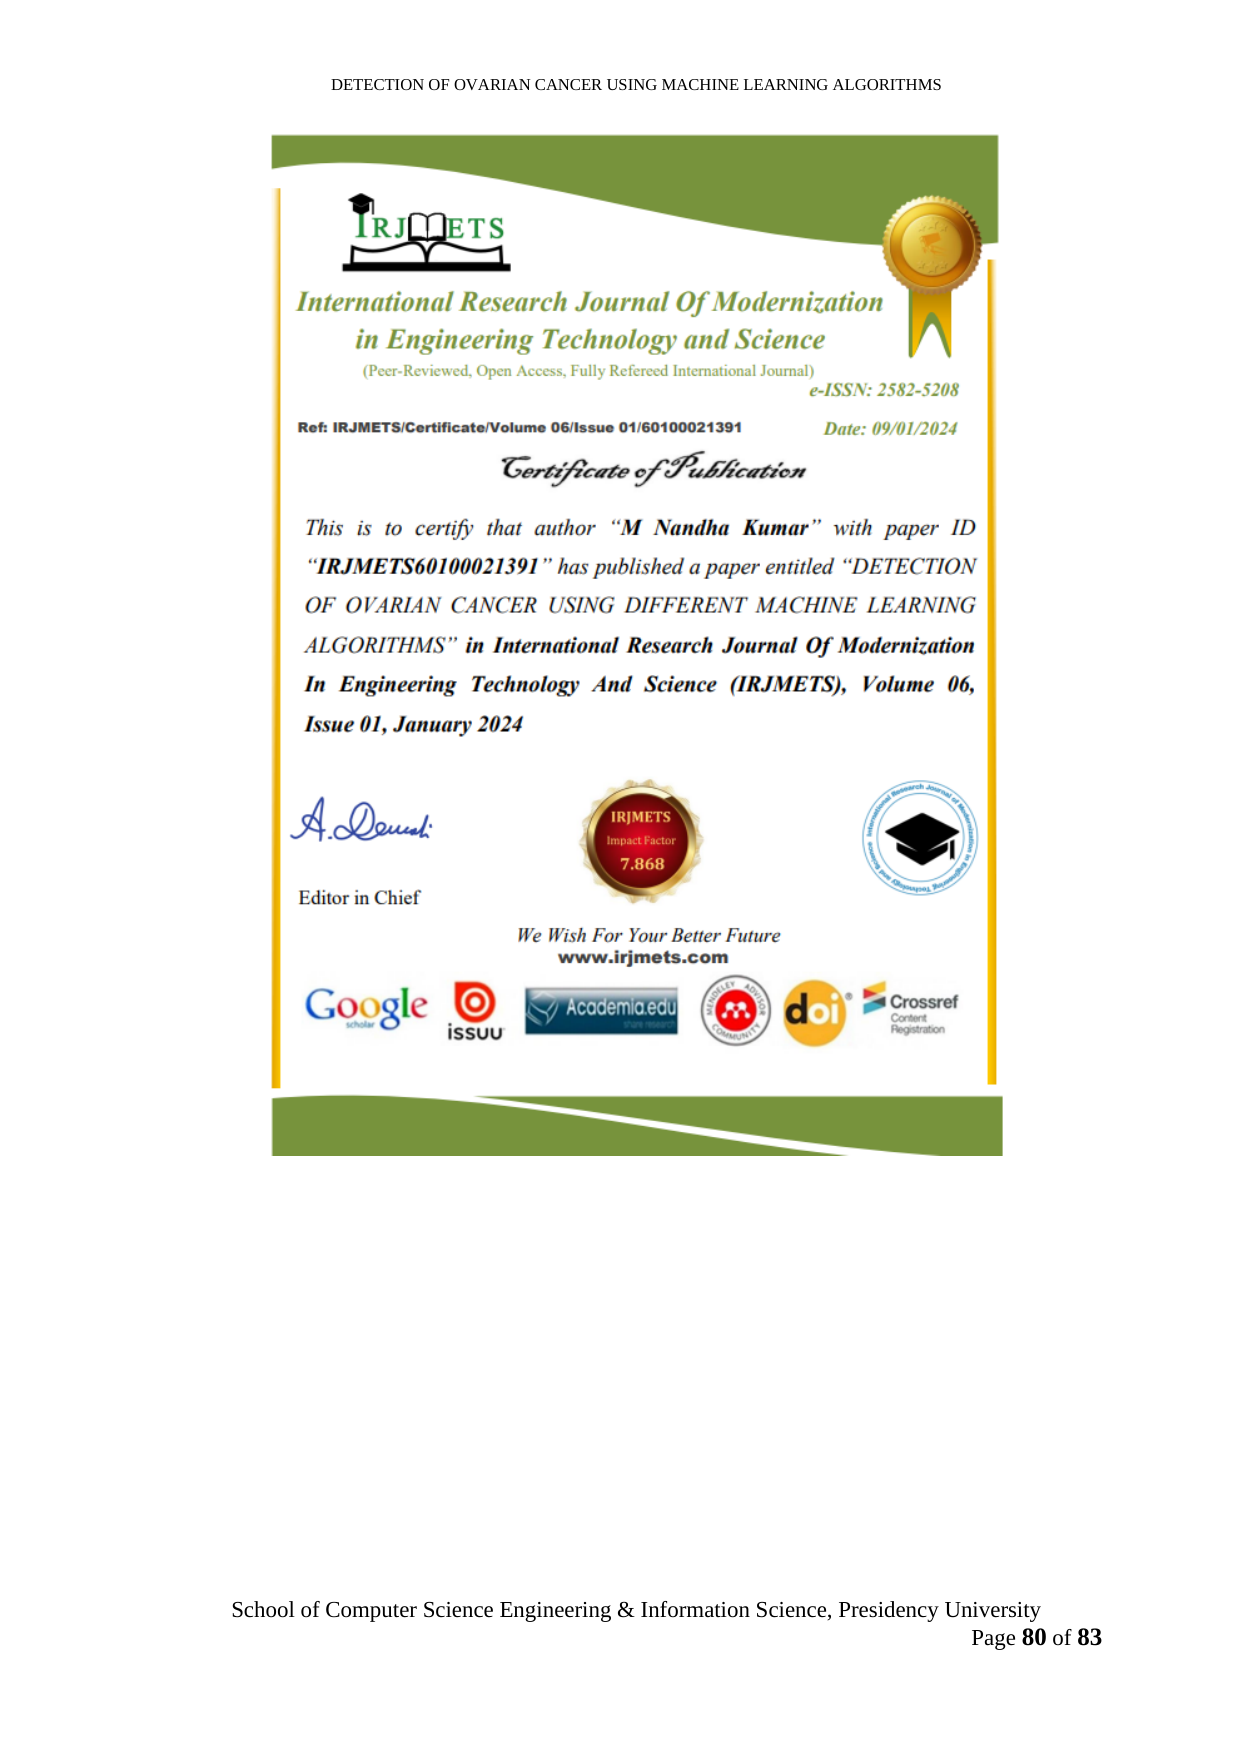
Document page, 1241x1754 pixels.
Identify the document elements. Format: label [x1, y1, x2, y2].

picture [268, 132, 1004, 1156]
